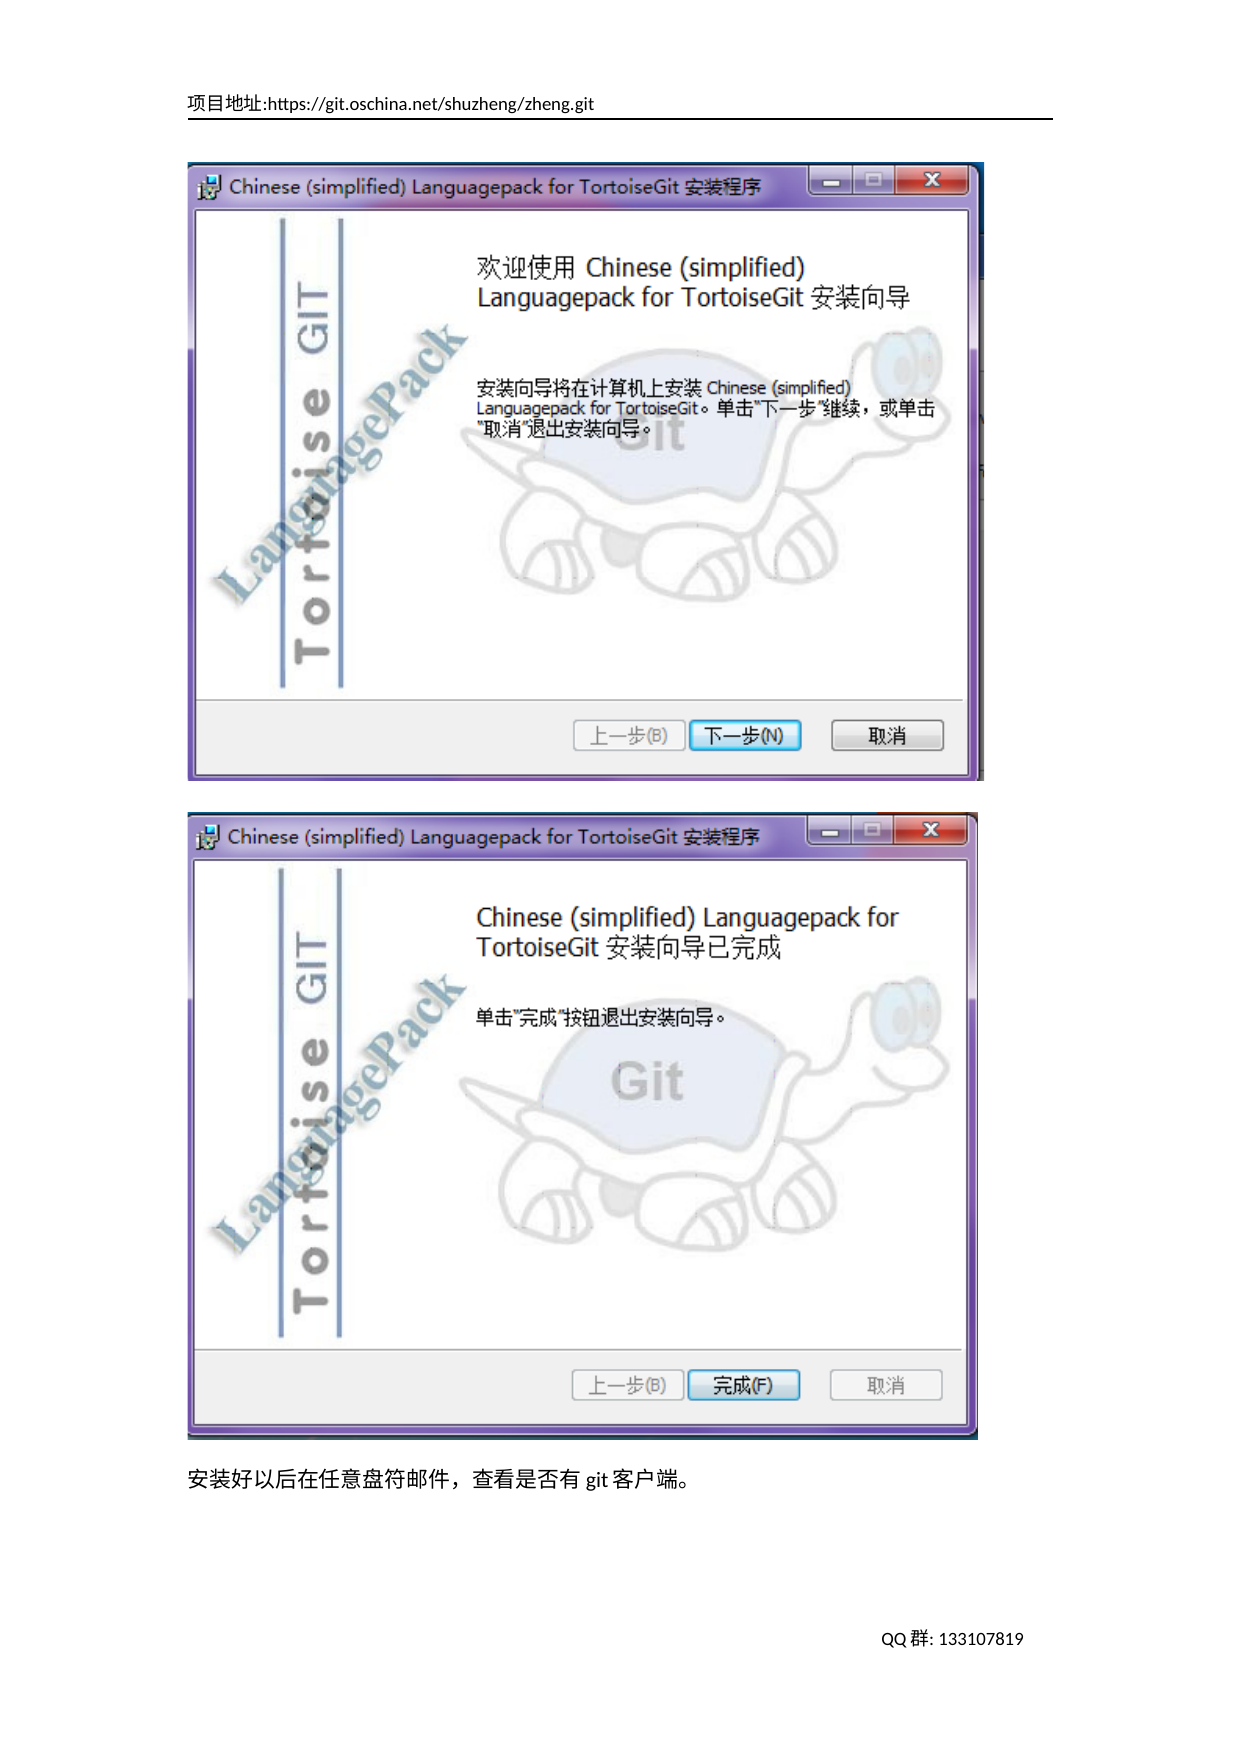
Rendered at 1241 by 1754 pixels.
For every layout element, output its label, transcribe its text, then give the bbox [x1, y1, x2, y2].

picture [187, 162, 985, 781]
picture [187, 812, 978, 1440]
text 安装好以后在任意盘符邮件，查看是否有git客户端。 [187, 1462, 1053, 1494]
